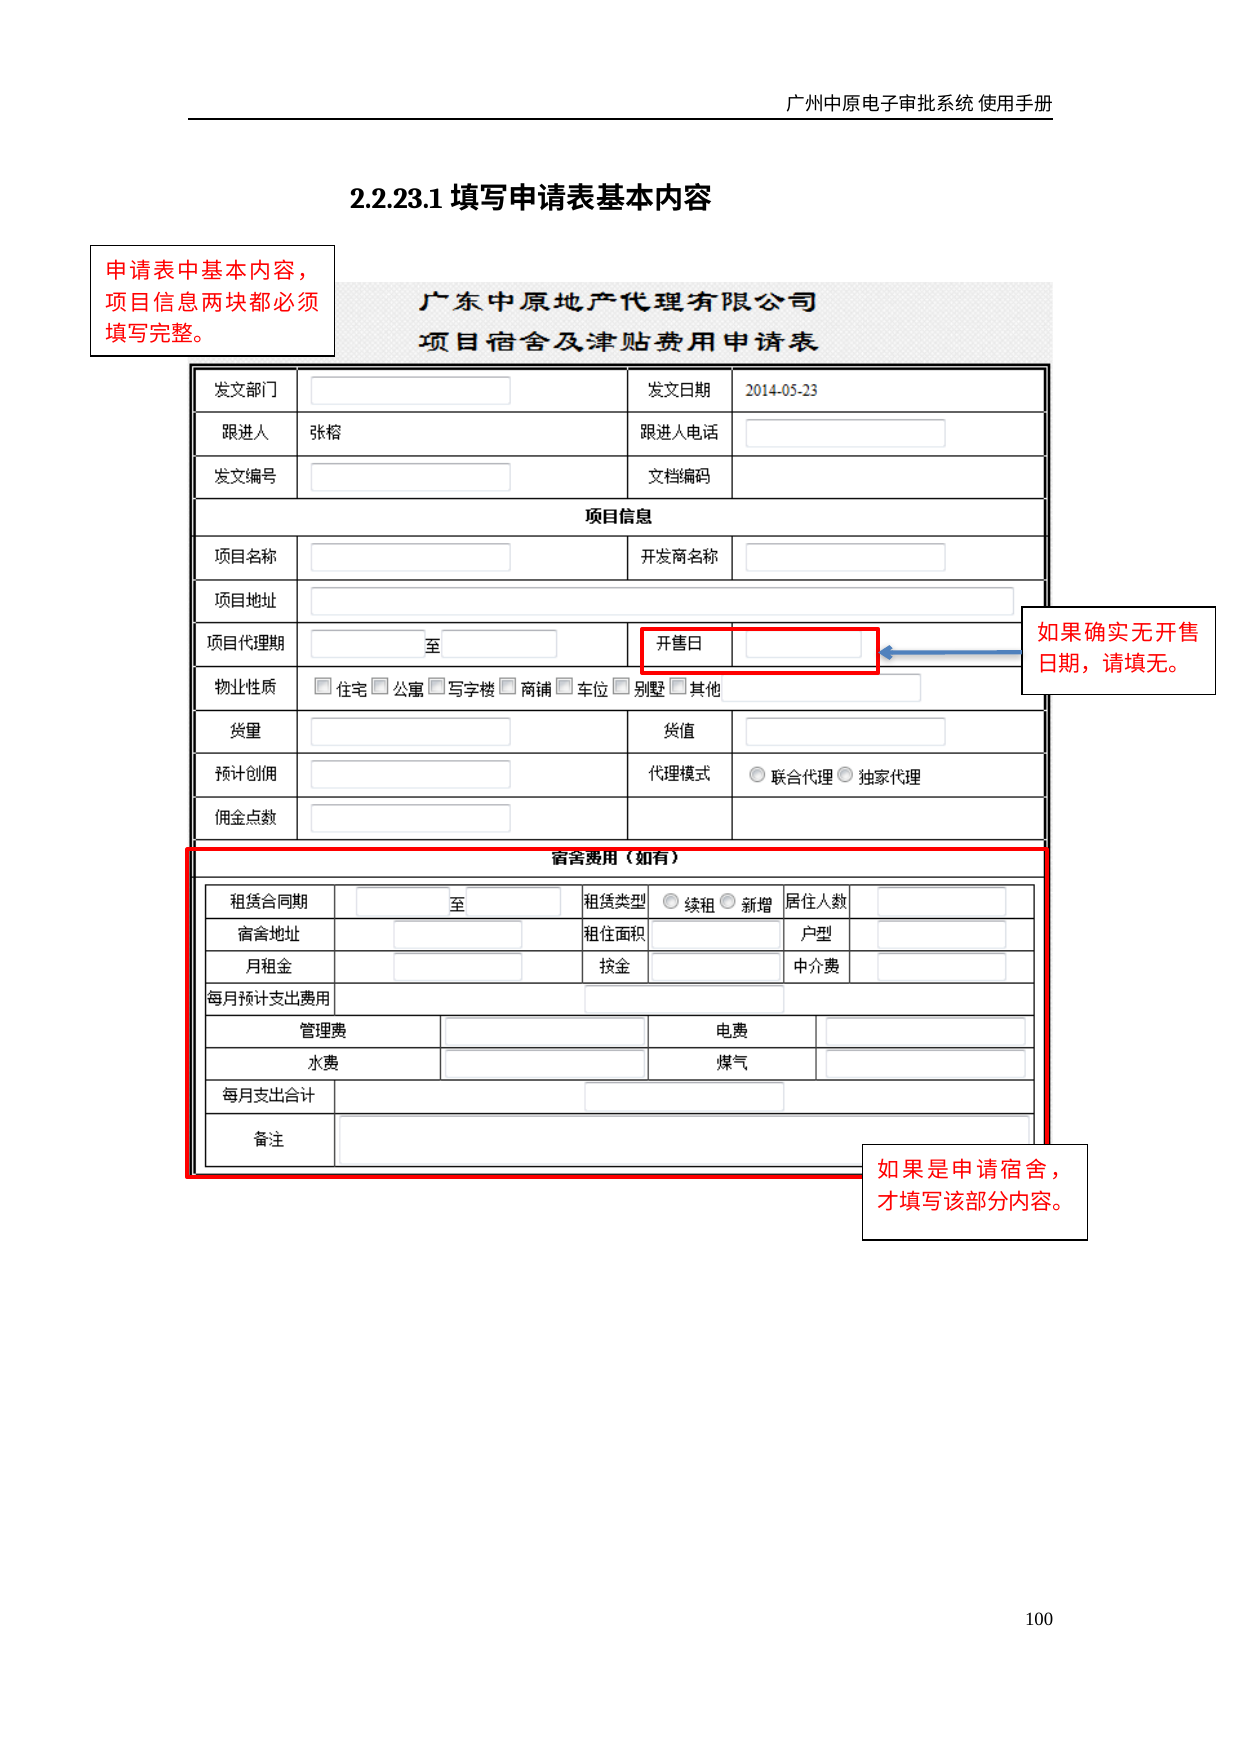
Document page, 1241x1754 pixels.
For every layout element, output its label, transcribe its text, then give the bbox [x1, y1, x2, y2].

picture [189, 851, 1045, 1175]
subtitle 填写申请表基本内容 [350, 163, 1053, 228]
picture [644, 631, 876, 671]
picture [187, 282, 1053, 1144]
